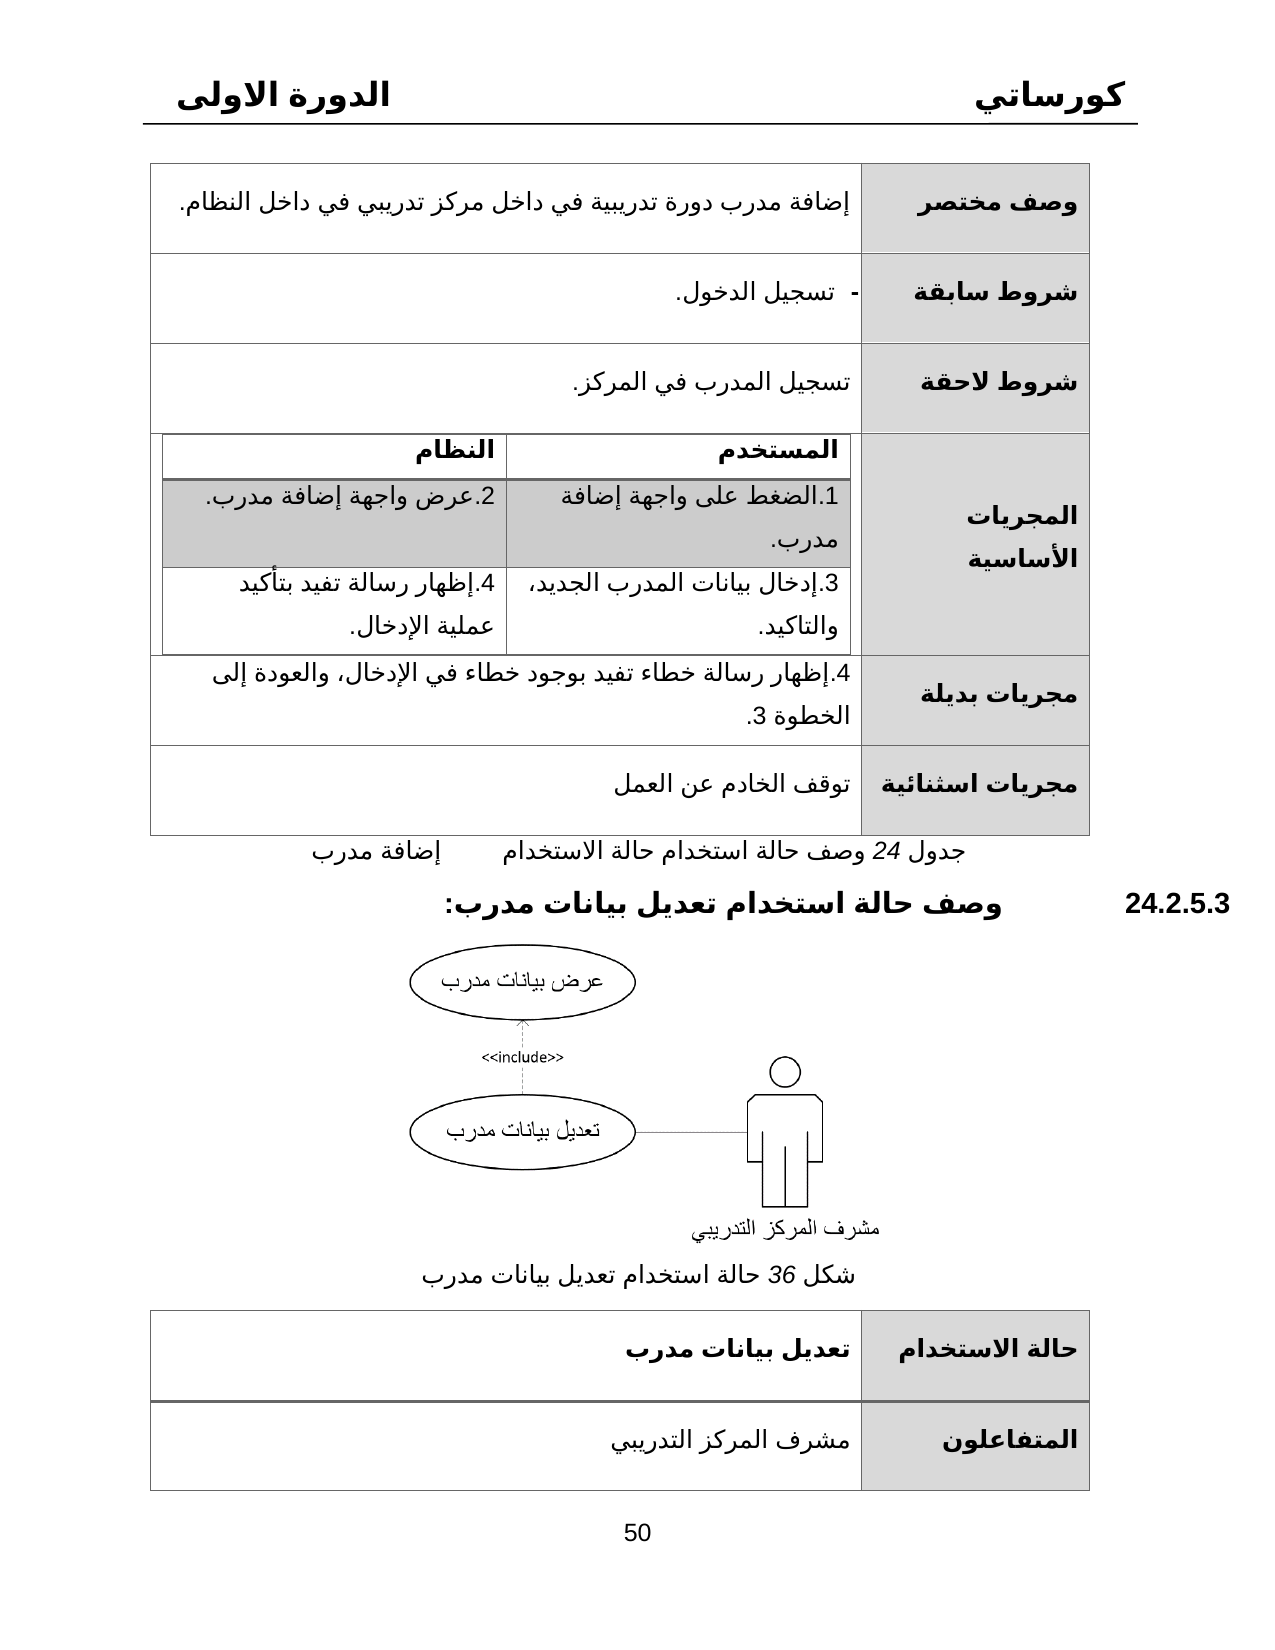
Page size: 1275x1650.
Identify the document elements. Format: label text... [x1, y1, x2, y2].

table_cell [851, 434, 861, 655]
table_cell [507, 568, 850, 654]
table_cell [507, 435, 850, 478]
table_cell تسجيل المدرب في المركز. [151, 344, 861, 432]
table_cell 4.إظهار رسالة خطاء تفيد بوجود خطاء في الإدخال، والعودة إلى الخطوة 3. [151, 656, 861, 745]
table_cell [163, 568, 506, 654]
table_cell [151, 434, 162, 655]
picture [386, 936, 889, 1246]
text شكل 36 حالة استخدام تعديل بيانات مدرب [150, 1260, 1125, 1289]
table_header تعديل بيانات مدرب [151, 1311, 861, 1400]
table_cell تسجيل الدخول. [151, 254, 861, 342]
table_cell شروط سابقة [862, 254, 1089, 342]
table_cell مجريات اسثنائية [862, 746, 1089, 835]
table_cell مشرف المركز التدريبي [151, 1403, 861, 1490]
table_cell [163, 435, 506, 478]
table_cell المتفاعلون [862, 1403, 1089, 1490]
table_cell إضافة مدرب دورة تدريبية في داخل مركز تدريبي في داخل النظام. [151, 164, 861, 252]
table_cell المجريات الأساسية [862, 434, 1089, 655]
subtitle وصف حالة استخدام تعديل بيانات مدرب: [150, 886, 1125, 919]
table_cell شروط لاحقة [862, 344, 1089, 432]
table_cell مجريات بديلة [862, 656, 1089, 745]
text جدول 24 وصف حالة استخدام حالة الاستخدام إضافة مدرب [150, 836, 1125, 865]
table_cell وصف مختصر [862, 164, 1089, 252]
table_header حالة الاستخدام [862, 1311, 1089, 1400]
table_cell توقف الخادم عن العمل [151, 746, 861, 835]
